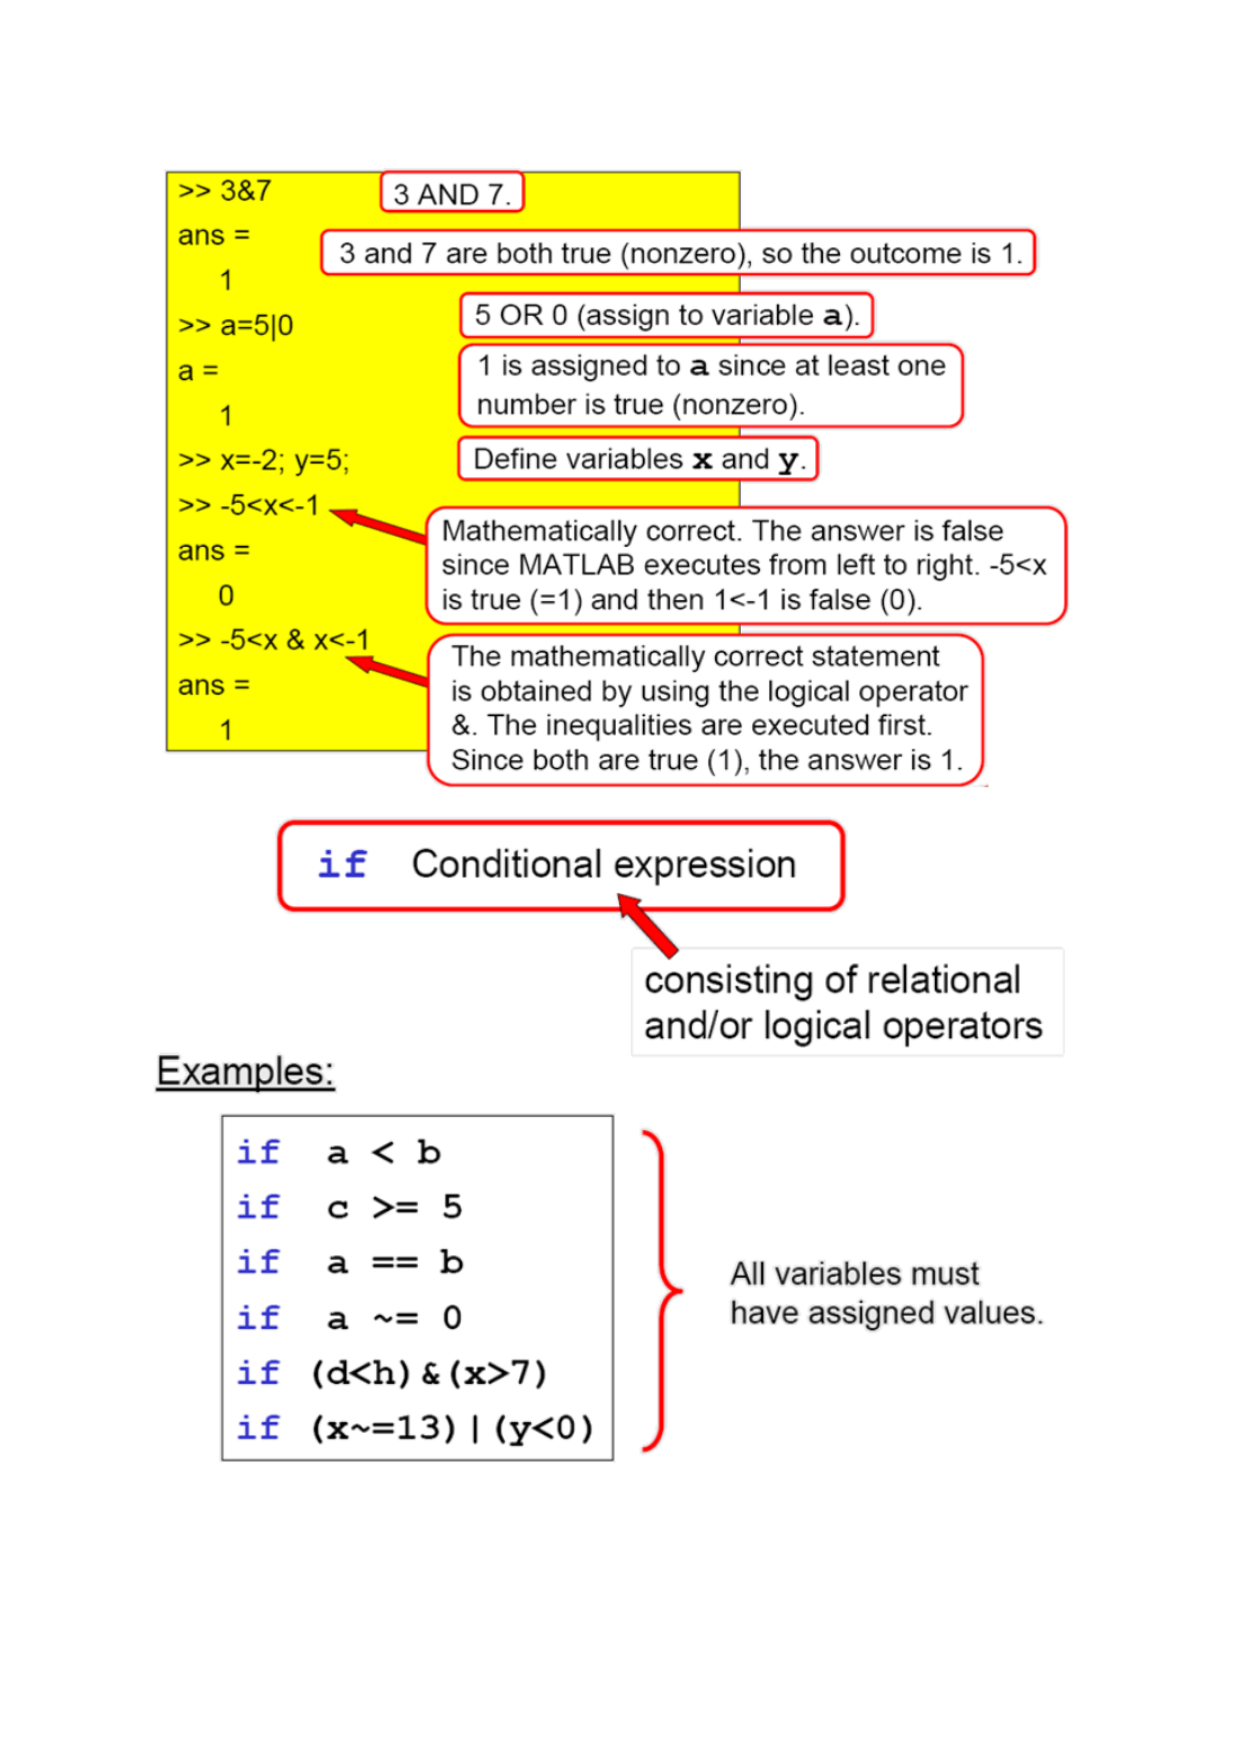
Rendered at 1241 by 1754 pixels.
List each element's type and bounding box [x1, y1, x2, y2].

picture [150, 812, 1091, 1514]
picture [150, 150, 1091, 794]
